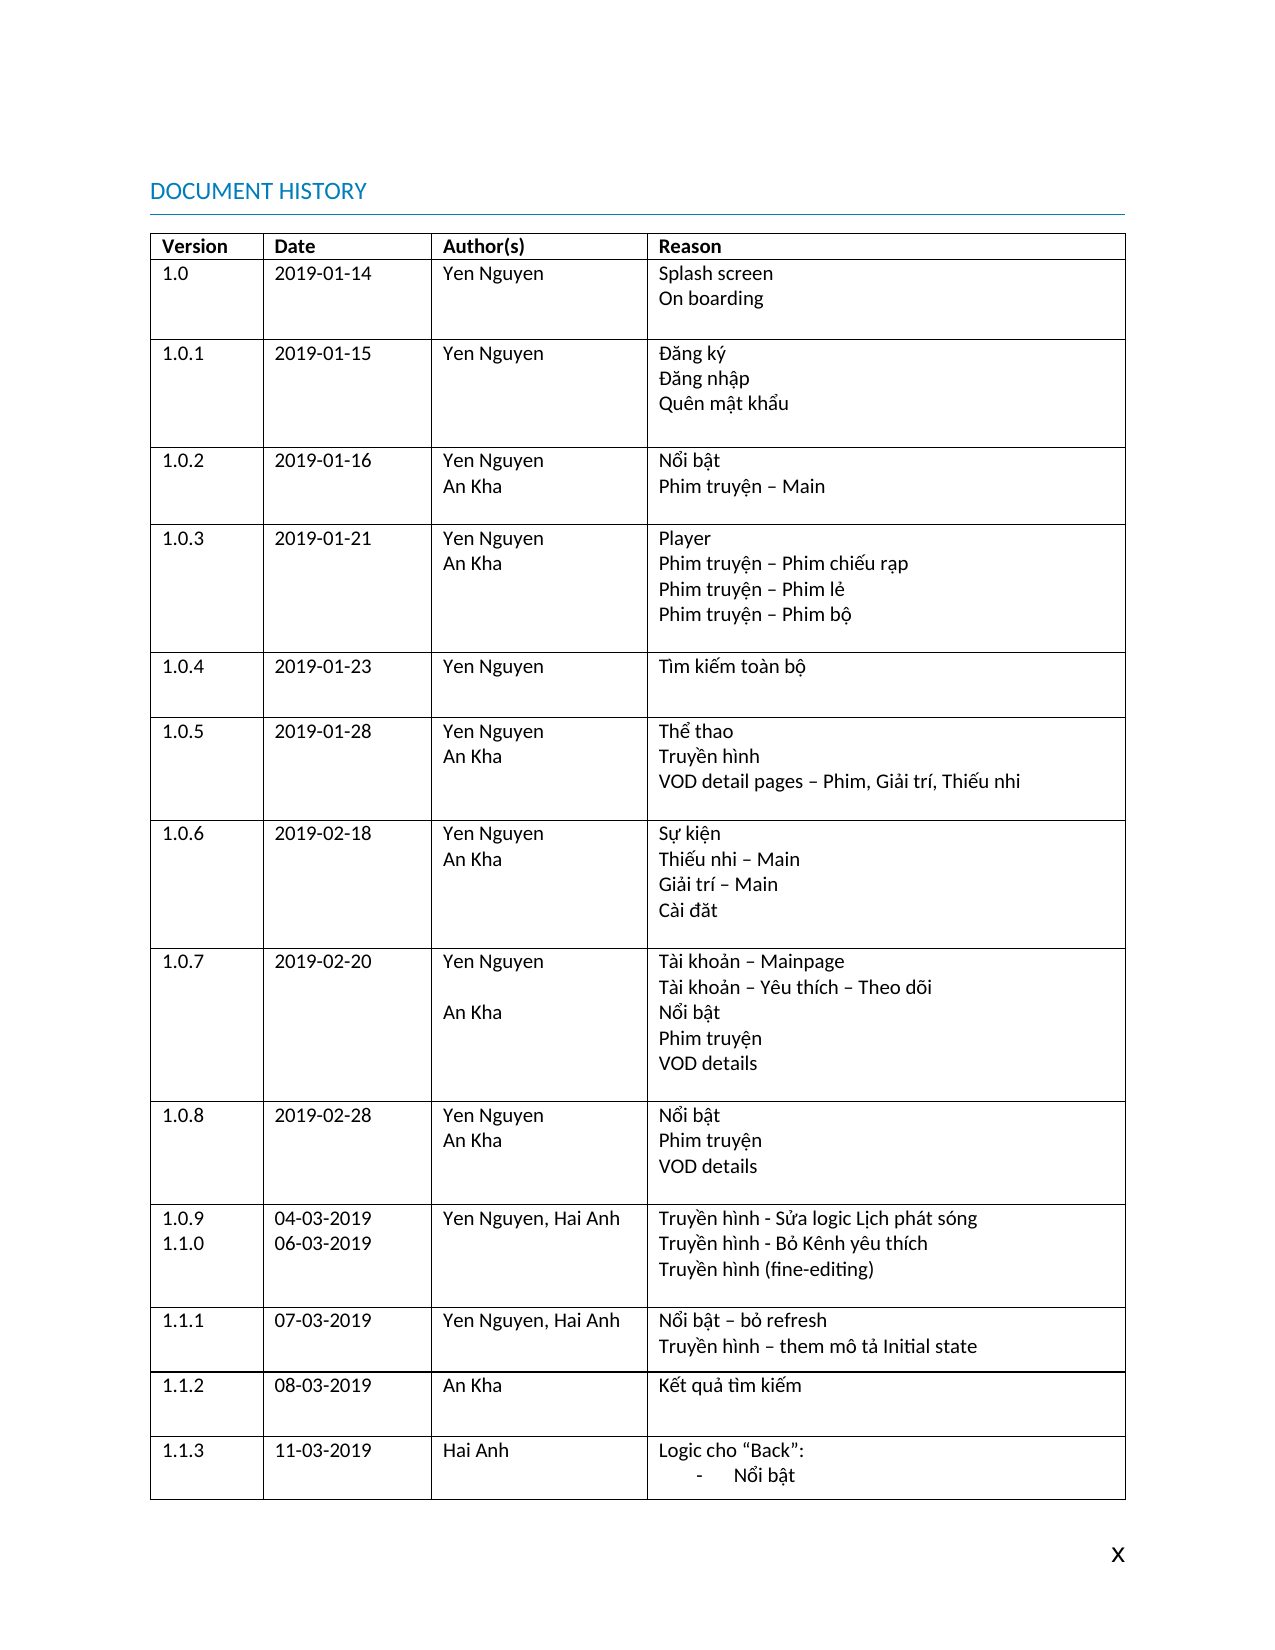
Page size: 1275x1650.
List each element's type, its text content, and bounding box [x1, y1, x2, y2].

table_header Version [151, 234, 263, 259]
table_header Reason [648, 234, 1125, 259]
table_cell 1.1.1 [151, 1308, 263, 1371]
table_cell Tài khoản – Mainpage Tài khoản – Yêu thích – Theo dõi Nổi bật Phim truyện VOD details [648, 949, 1125, 1101]
table_cell Yen Nguyen [432, 260, 647, 339]
table_cell 1.1.3 [151, 1437, 263, 1499]
table_cell 08-03-2019 [264, 1373, 431, 1436]
table_cell 11-03-2019 [264, 1437, 431, 1499]
table_cell Nổi bật – bỏ refresh Truyền hình – them mô tả Initial state [648, 1308, 1125, 1371]
table_cell 2019-01-21 [264, 525, 431, 652]
table_cell Player Phim truyện – Phim chiếu rạp Phim truyện – Phim lẻ Phim truyện – Phim bộ [648, 525, 1125, 652]
table_cell Tìm kiếm toàn bộ [648, 653, 1125, 717]
table_cell 1.0.9 1.1.0 [151, 1205, 263, 1307]
table_cell 07-03-2019 [264, 1308, 431, 1371]
table_cell Thể thao Truyền hình VOD detail pages – Phim, Giải trí, Thiếu nhi [648, 718, 1125, 819]
table_cell 2019-01-23 [264, 653, 431, 717]
table_cell 1.0 [151, 260, 263, 339]
table_cell 2019-01-16 [264, 448, 431, 524]
table_cell Yen Nguyen, Hai Anh [432, 1308, 647, 1371]
table_cell 2019-01-15 [264, 340, 431, 447]
table_cell 1.0.2 [151, 448, 263, 524]
table_cell 1.0.7 [151, 949, 263, 1101]
table_cell 2019-02-28 [264, 1102, 431, 1204]
table_cell Đăng ký Đăng nhập Quên mật khẩu [648, 340, 1125, 447]
table_cell Yen Nguyen, Hai Anh [432, 1205, 647, 1307]
table_cell Yen Nguyen An Kha [432, 718, 647, 819]
table_cell 1.0.4 [151, 653, 263, 717]
table_cell Hai Anh [432, 1437, 647, 1499]
table_cell Nổi bật Phim truyện – Main [648, 448, 1125, 524]
table_cell Yen Nguyen [432, 340, 647, 447]
table_cell 2019-01-28 [264, 718, 431, 819]
table_cell 1.0.3 [151, 525, 263, 652]
table_cell Yen Nguyen An Kha [432, 821, 647, 948]
table_cell 1.0.5 [151, 718, 263, 819]
text DOCUMENT HISTORY [150, 175, 1125, 214]
table_cell An Kha [432, 1373, 647, 1436]
table_cell 2019-02-20 [264, 949, 431, 1101]
table_cell 1.0.1 [151, 340, 263, 447]
table_cell 2019-02-18 [264, 821, 431, 948]
table_header Date [264, 234, 431, 259]
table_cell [648, 1437, 1125, 1499]
table_cell 04-03-2019 06-03-2019 [264, 1205, 431, 1307]
table_cell Yen Nguyen An Kha [432, 525, 647, 652]
table_cell Kết quả tìm kiếm [648, 1373, 1125, 1436]
table_cell Yen Nguyen An Kha [432, 1102, 647, 1204]
table_cell Splash screen On boarding [648, 260, 1125, 339]
table_cell 1.0.6 [151, 821, 263, 948]
table_cell Nổi bật Phim truyện VOD details [648, 1102, 1125, 1204]
table_cell Sự kiện Thiếu nhi – Main Giải trí – Main Cài đăt [648, 821, 1125, 948]
table_header Author(s) [432, 234, 647, 259]
table_cell Truyền hình - Sửa logic Lịch phát sóng Truyền hình - Bỏ Kênh yêu thích Truyền hình (fine-editing) [648, 1205, 1125, 1307]
table_cell 2019-01-14 [264, 260, 431, 339]
table_cell 1.0.8 [151, 1102, 263, 1204]
table_cell Yen Nguyen [432, 653, 647, 717]
table_cell Yen Nguyen An Kha [432, 448, 647, 524]
table_cell 1.1.2 [151, 1373, 263, 1436]
table_cell Yen Nguyen An Kha [432, 949, 647, 1101]
